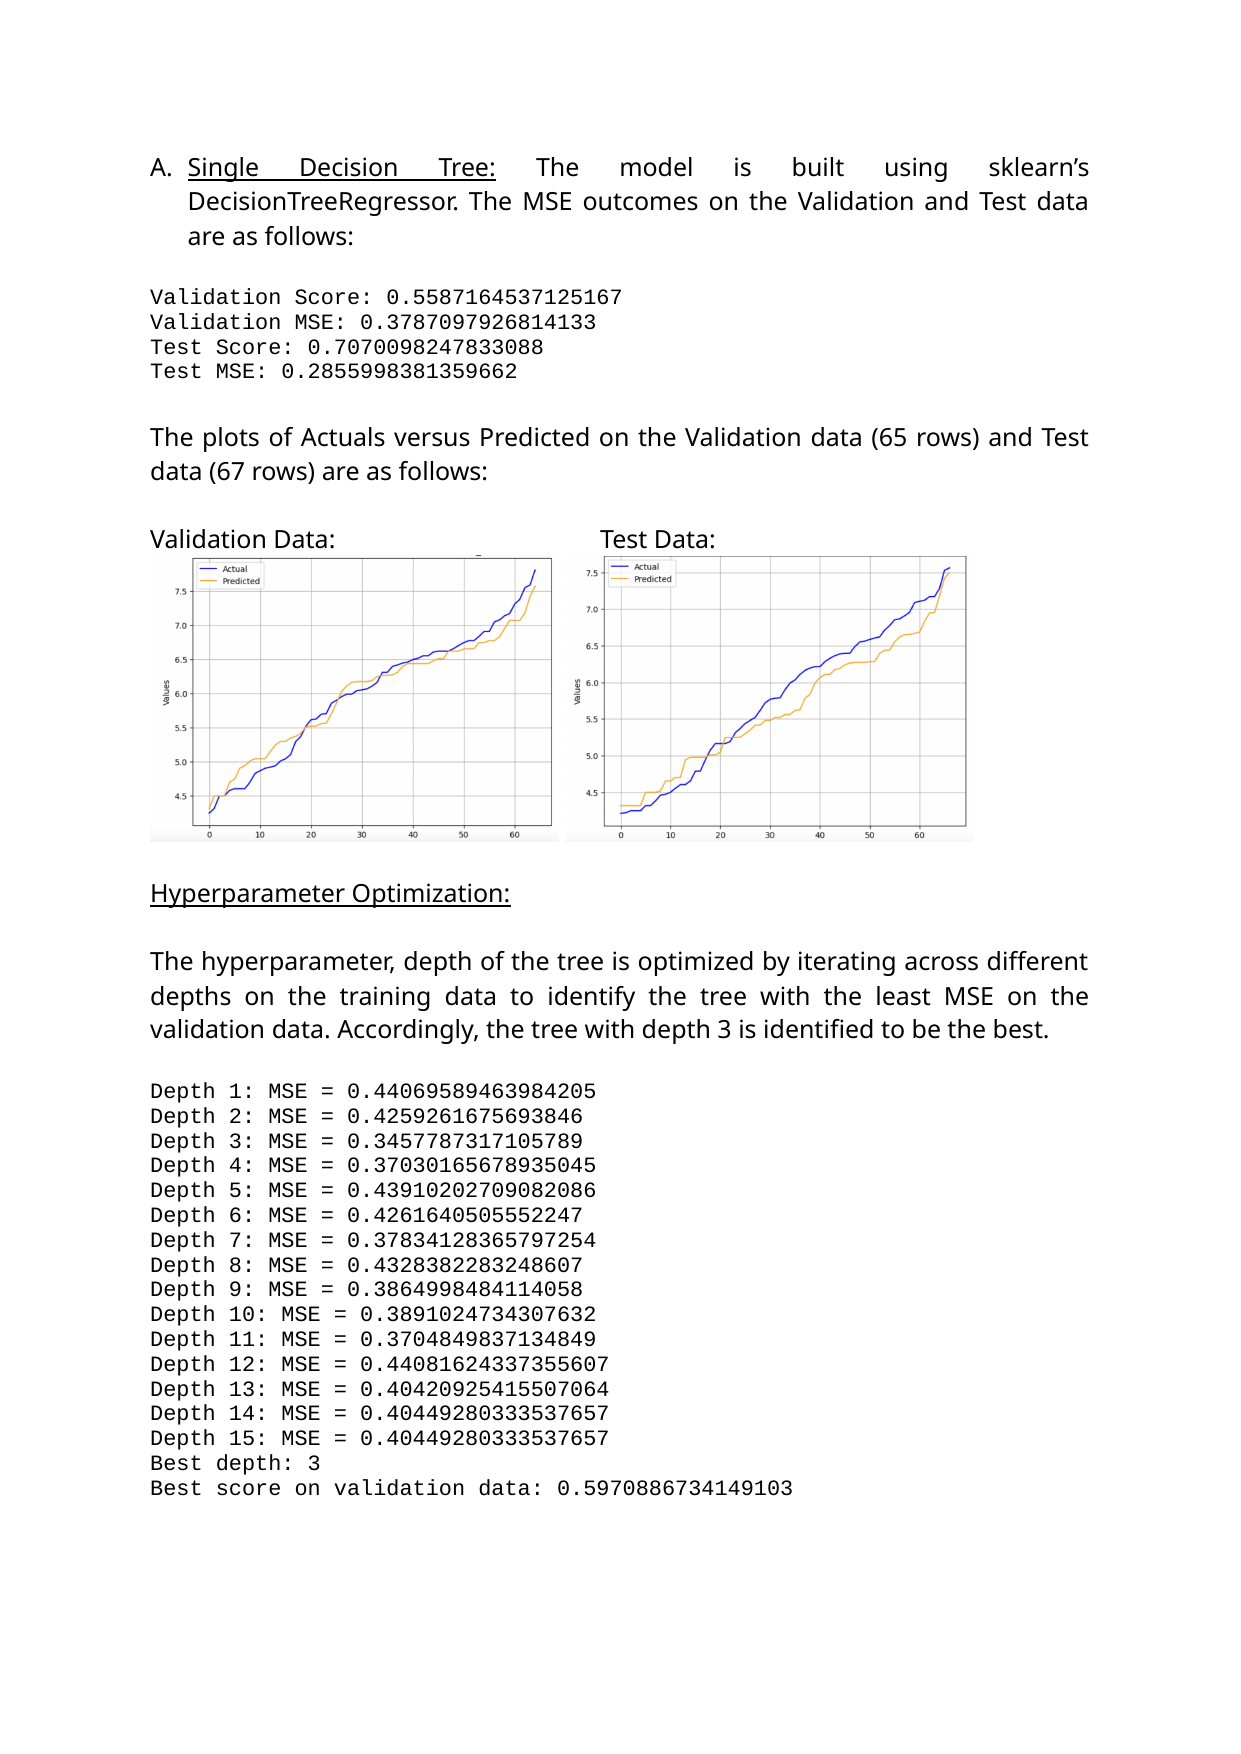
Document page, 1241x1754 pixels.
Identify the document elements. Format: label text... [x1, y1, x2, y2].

text Depth 11: MSE = 0.3704849837134849 [150, 1328, 1090, 1353]
text Best depth: 3 [150, 1452, 1090, 1477]
text Depth 3: MSE = 0.3457787317105789 [150, 1130, 1090, 1155]
text Hyperparameter Optimization: [150, 876, 1090, 910]
text The plots of Actuals versus Predicted on the Validation data (65 rows) and Test data (67 rows) are as follows: [150, 419, 1090, 488]
text Depth 8: MSE = 0.4328382283248607 [150, 1254, 1090, 1279]
text Depth 14: MSE = 0.40449280333537657 [150, 1403, 1090, 1427]
text Depth 1: MSE = 0.44069589463984205 [150, 1080, 1090, 1105]
picture [565, 556, 974, 842]
text Depth 9: MSE = 0.3864998484114058 [150, 1279, 1090, 1303]
text Depth 5: MSE = 0.43910202709082086 [150, 1179, 1090, 1204]
text Validation MSE: 0.3787097926814133 [150, 311, 1090, 336]
text Depth 7: MSE = 0.37834128365797254 [150, 1229, 1090, 1254]
text Depth 10: MSE = 0.3891024734307632 [150, 1303, 1090, 1328]
text Depth 6: MSE = 0.4261640505552247 [150, 1204, 1090, 1229]
text Best score on validation data: 0.5970886734149103 [150, 1477, 1090, 1502]
text Test Score: 0.7070098247833088 [150, 336, 1090, 361]
text The hyperparameter, depth of the tree is optimized by iterating across different depths on the training data to identify the tree with the least MSE on the validation data. Accordingly, the tree with depth 3 is identified to be the best. [150, 944, 1090, 1046]
picture [150, 555, 559, 842]
text Depth 2: MSE = 0.4259261675693846 [150, 1105, 1090, 1130]
text Test MSE: 0.2855998381359662 [150, 361, 1090, 385]
text Depth 15: MSE = 0.40449280333537657 [150, 1427, 1090, 1452]
text Depth 4: MSE = 0.37030165678935045 [150, 1155, 1090, 1179]
text Depth 13: MSE = 0.40420925415507064 [150, 1378, 1090, 1403]
text Depth 12: MSE = 0.44081624337355607 [150, 1353, 1090, 1378]
list Single Decision Tree: The model is built using sklearn’s DecisionTreeRegressor. The MSE outcomes on the Validation and Test data are as follows: [150, 150, 1090, 252]
text Validation Score: 0.5587164537125167 [150, 286, 1090, 311]
text Validation Data: Test Data: [150, 522, 1090, 556]
